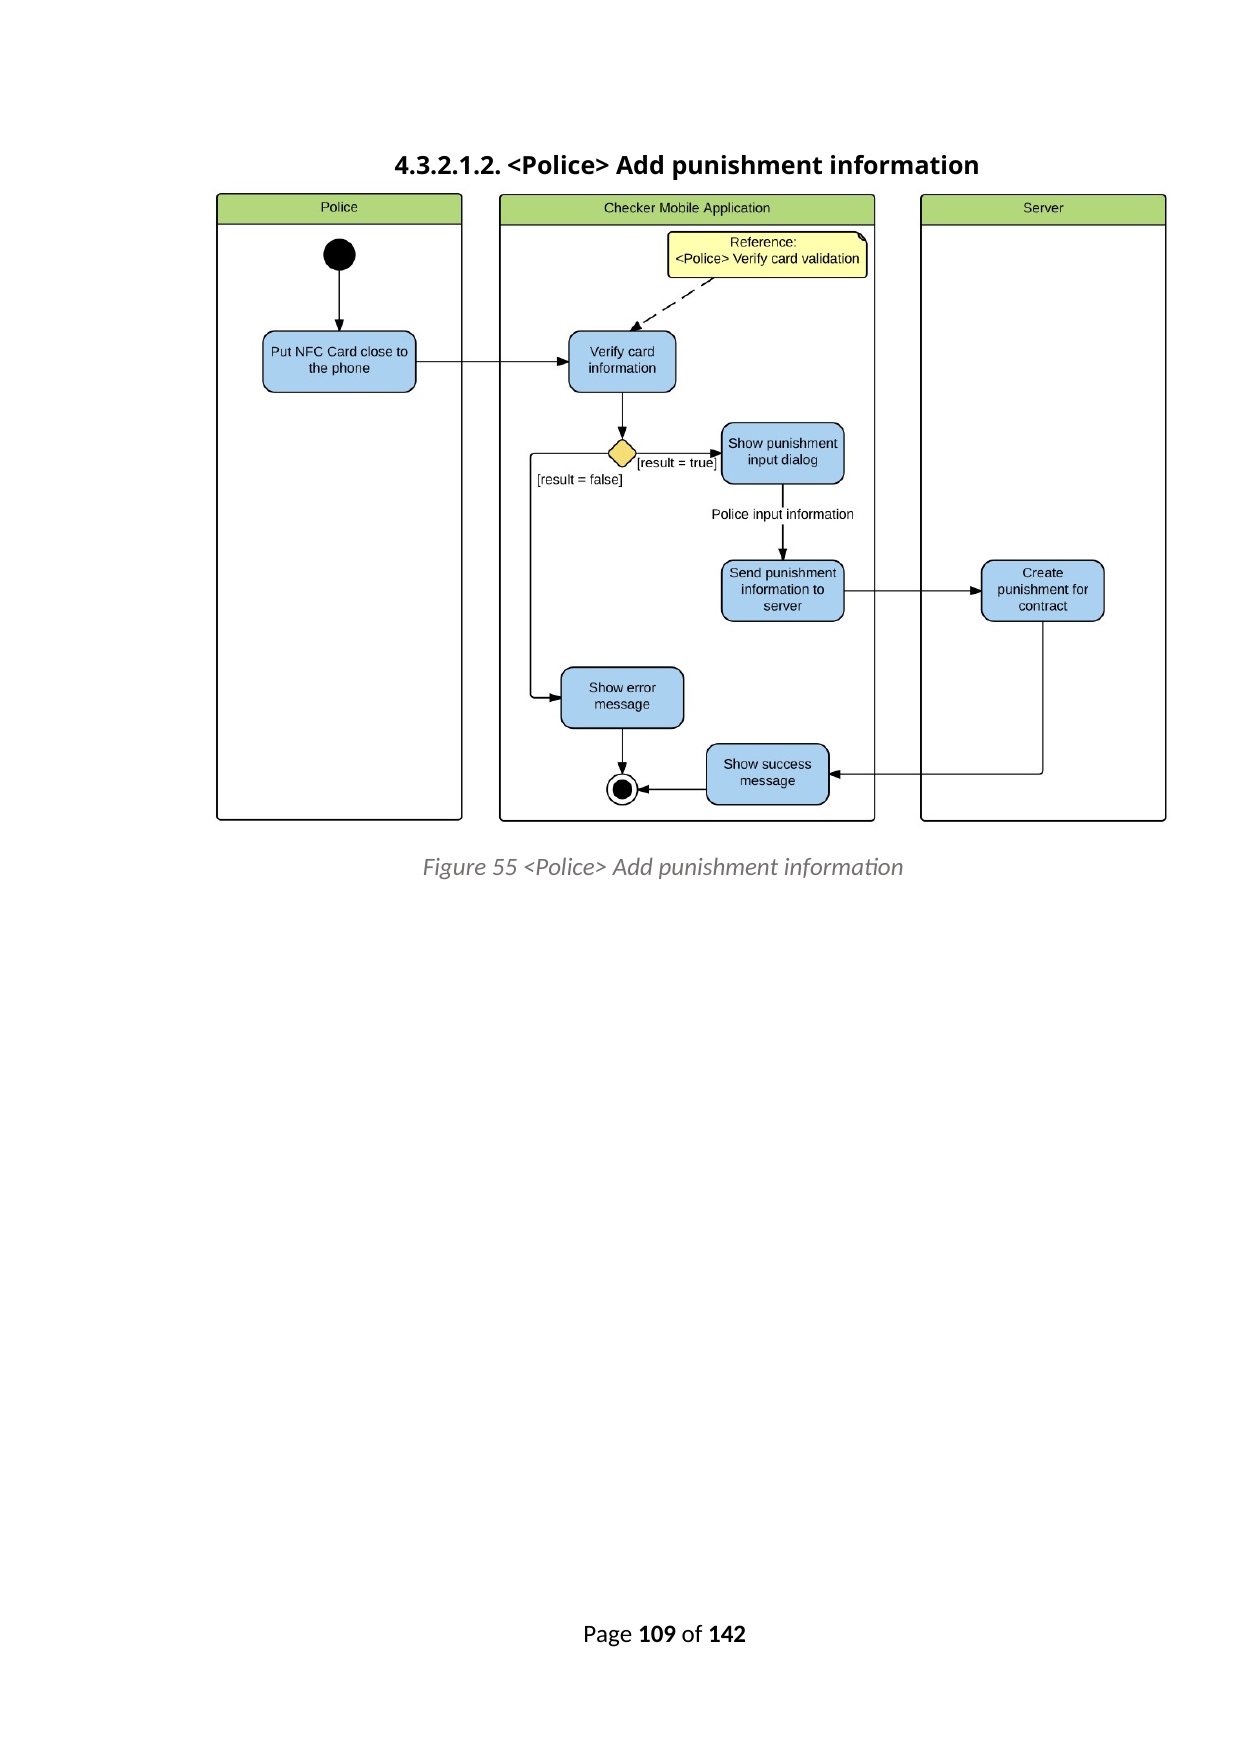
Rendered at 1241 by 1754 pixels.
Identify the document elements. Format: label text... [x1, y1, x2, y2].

picture [206, 181, 1180, 832]
subtitle <Police> Add punishment information [394, 148, 1122, 181]
